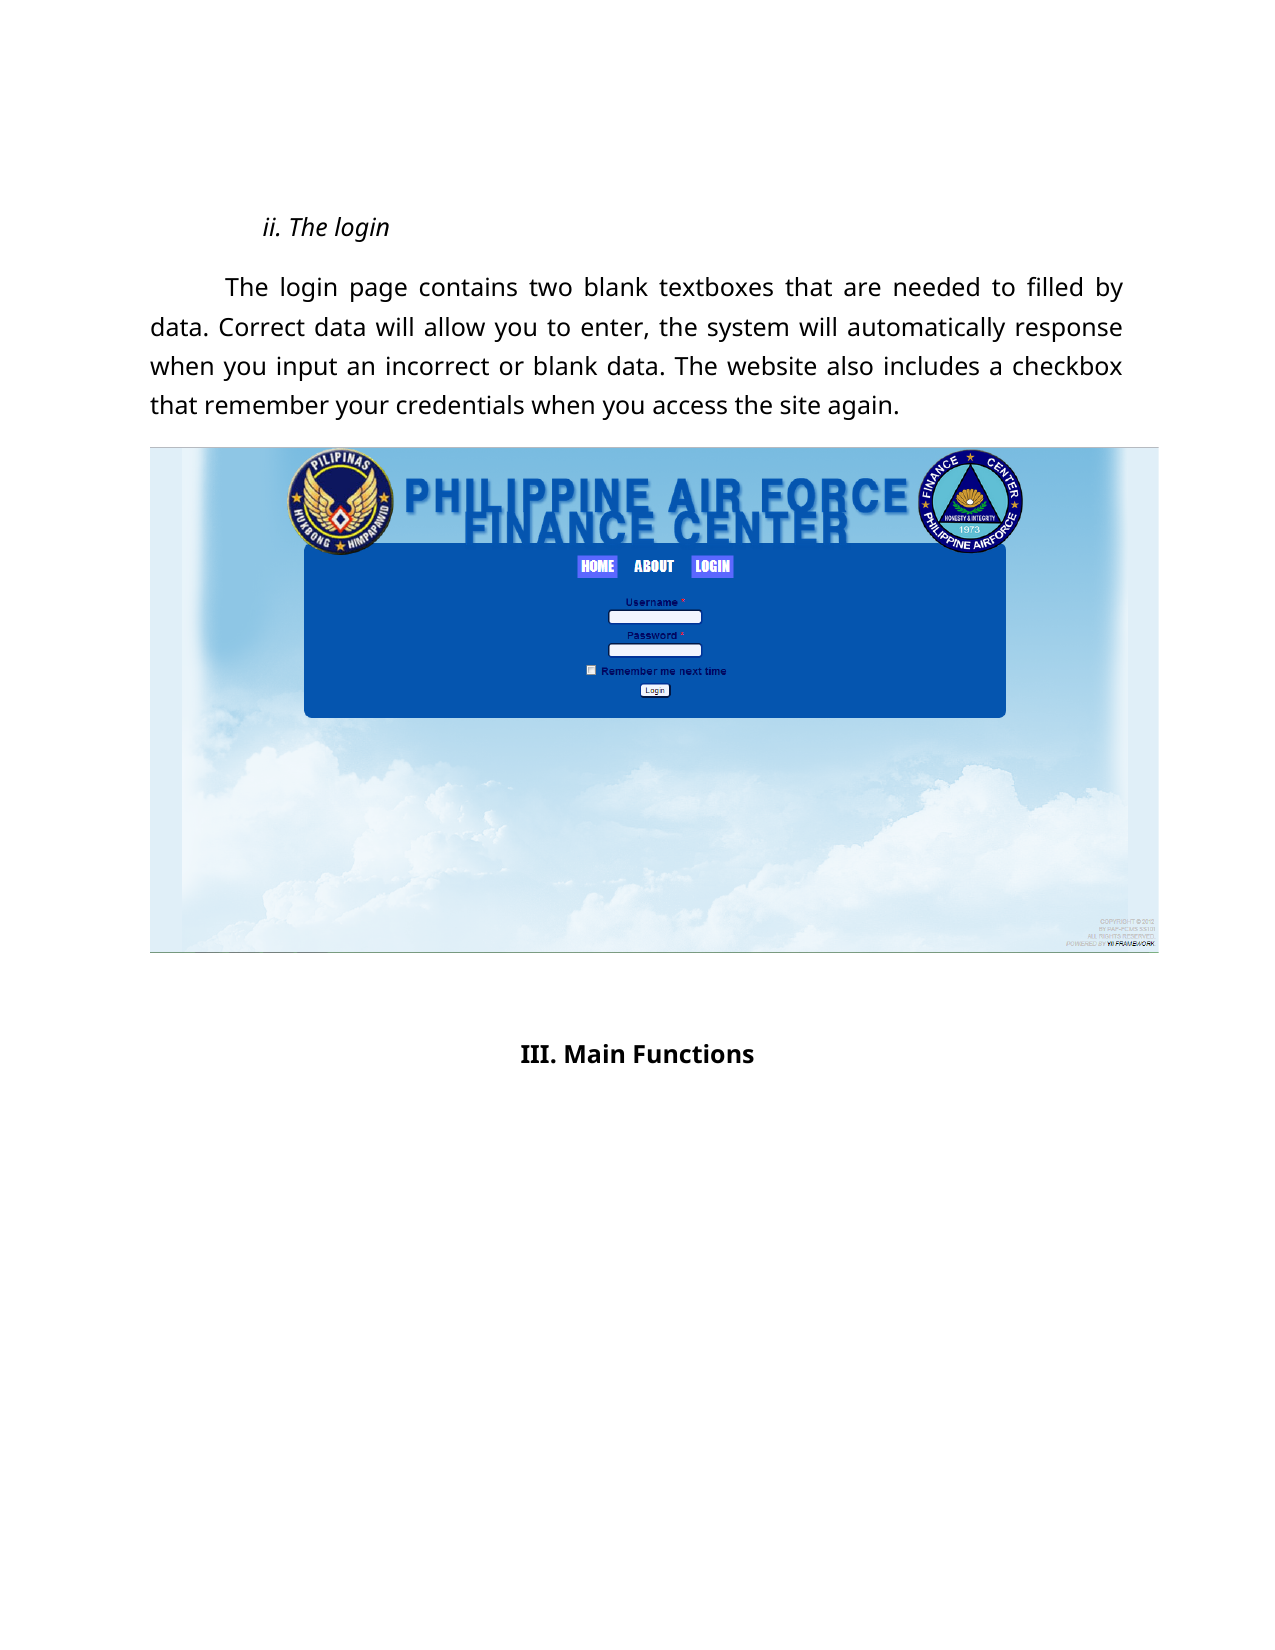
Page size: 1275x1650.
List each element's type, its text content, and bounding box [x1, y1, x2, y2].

picture [150, 447, 1159, 953]
text III. Main Functions [150, 1037, 1125, 1071]
text ii. The login [262, 210, 1125, 244]
text The login page contains two blank textboxes that are needed to filled by data. Correct data will allow you to enter, the system will automatically response when you input an incorrect or blank data. The website also includes a checkbox that remember your credentials when you access the site again. [150, 270, 1125, 422]
